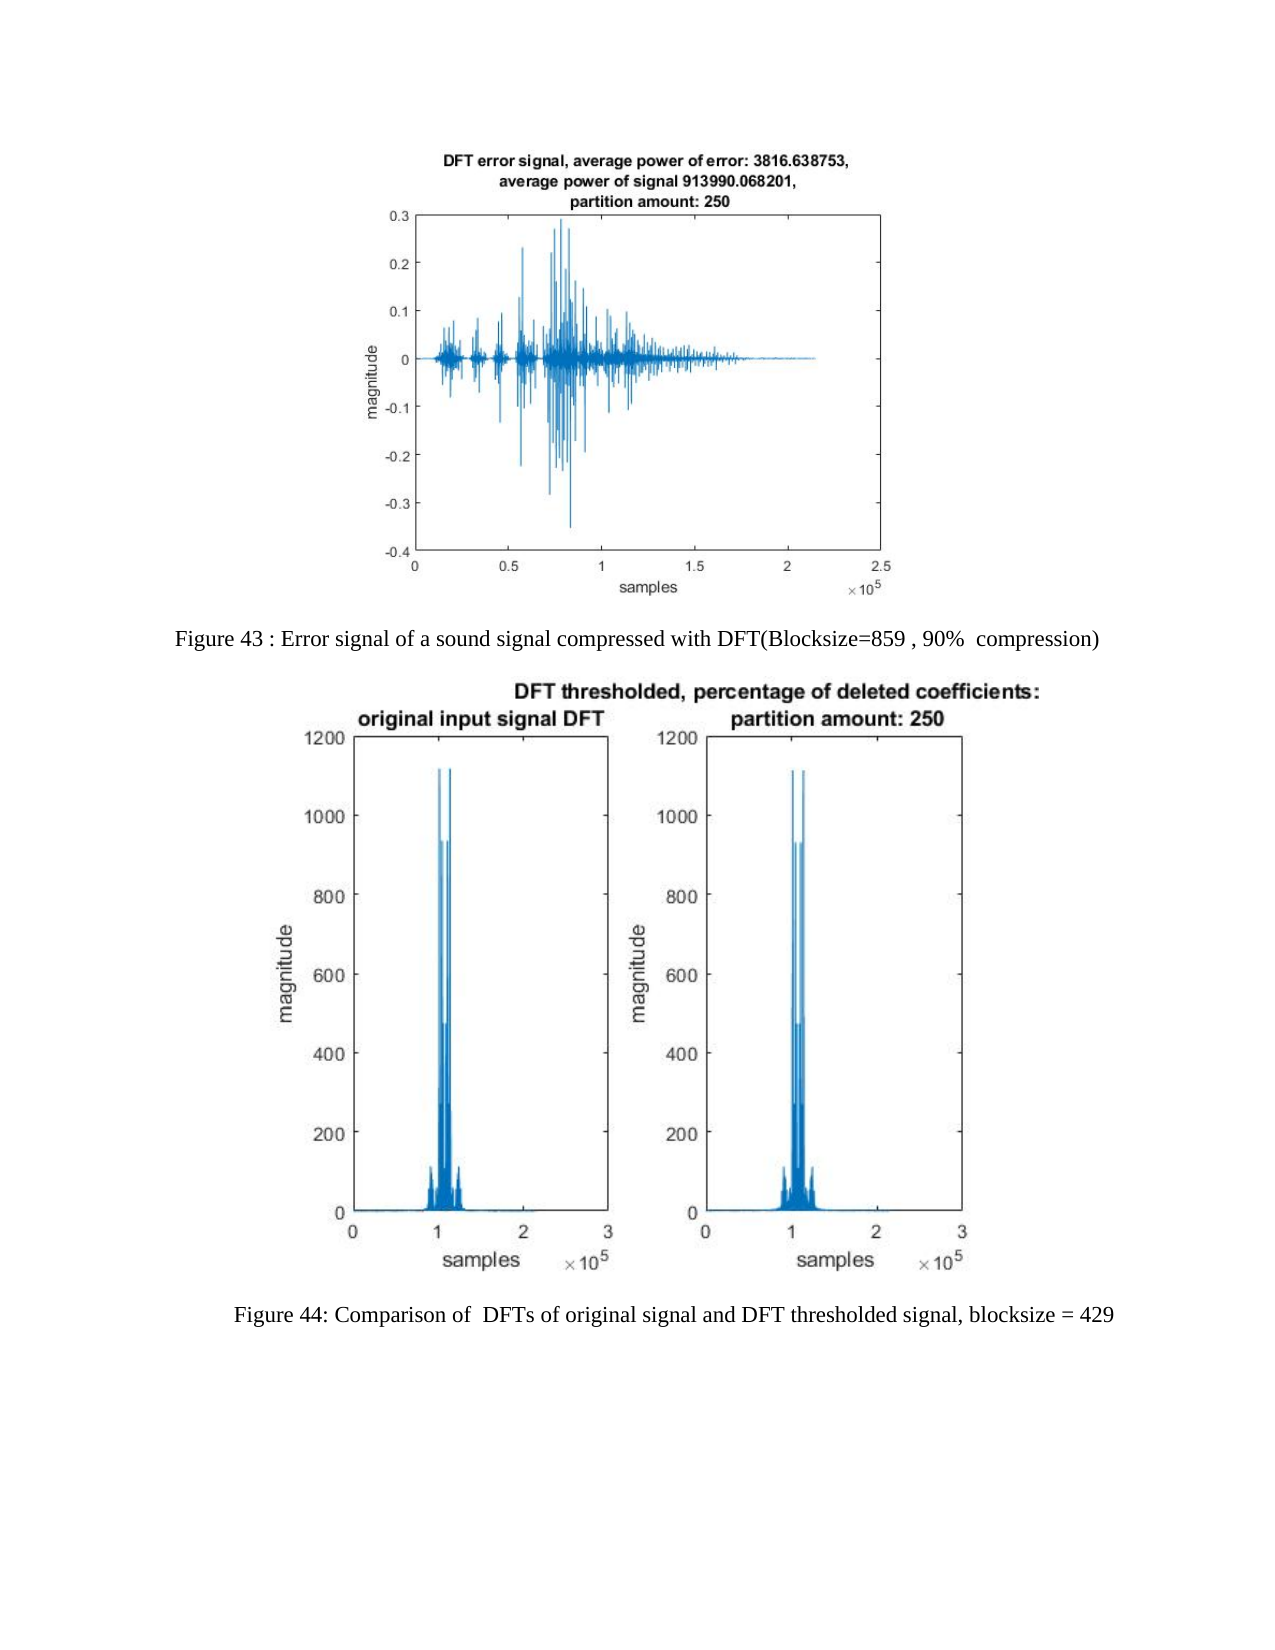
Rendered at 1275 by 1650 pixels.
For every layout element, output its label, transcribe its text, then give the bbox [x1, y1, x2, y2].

text Figure 44: Comparison of DFTs of original signal and DFT thresholded signal, blocksize = 429 [150, 1301, 1125, 1328]
picture [337, 149, 938, 600]
text Figure 43 : Error signal of a sound signal compressed with DFT(Blocksize=859 , 90% compression) [150, 625, 1125, 651]
picture [236, 676, 1039, 1277]
